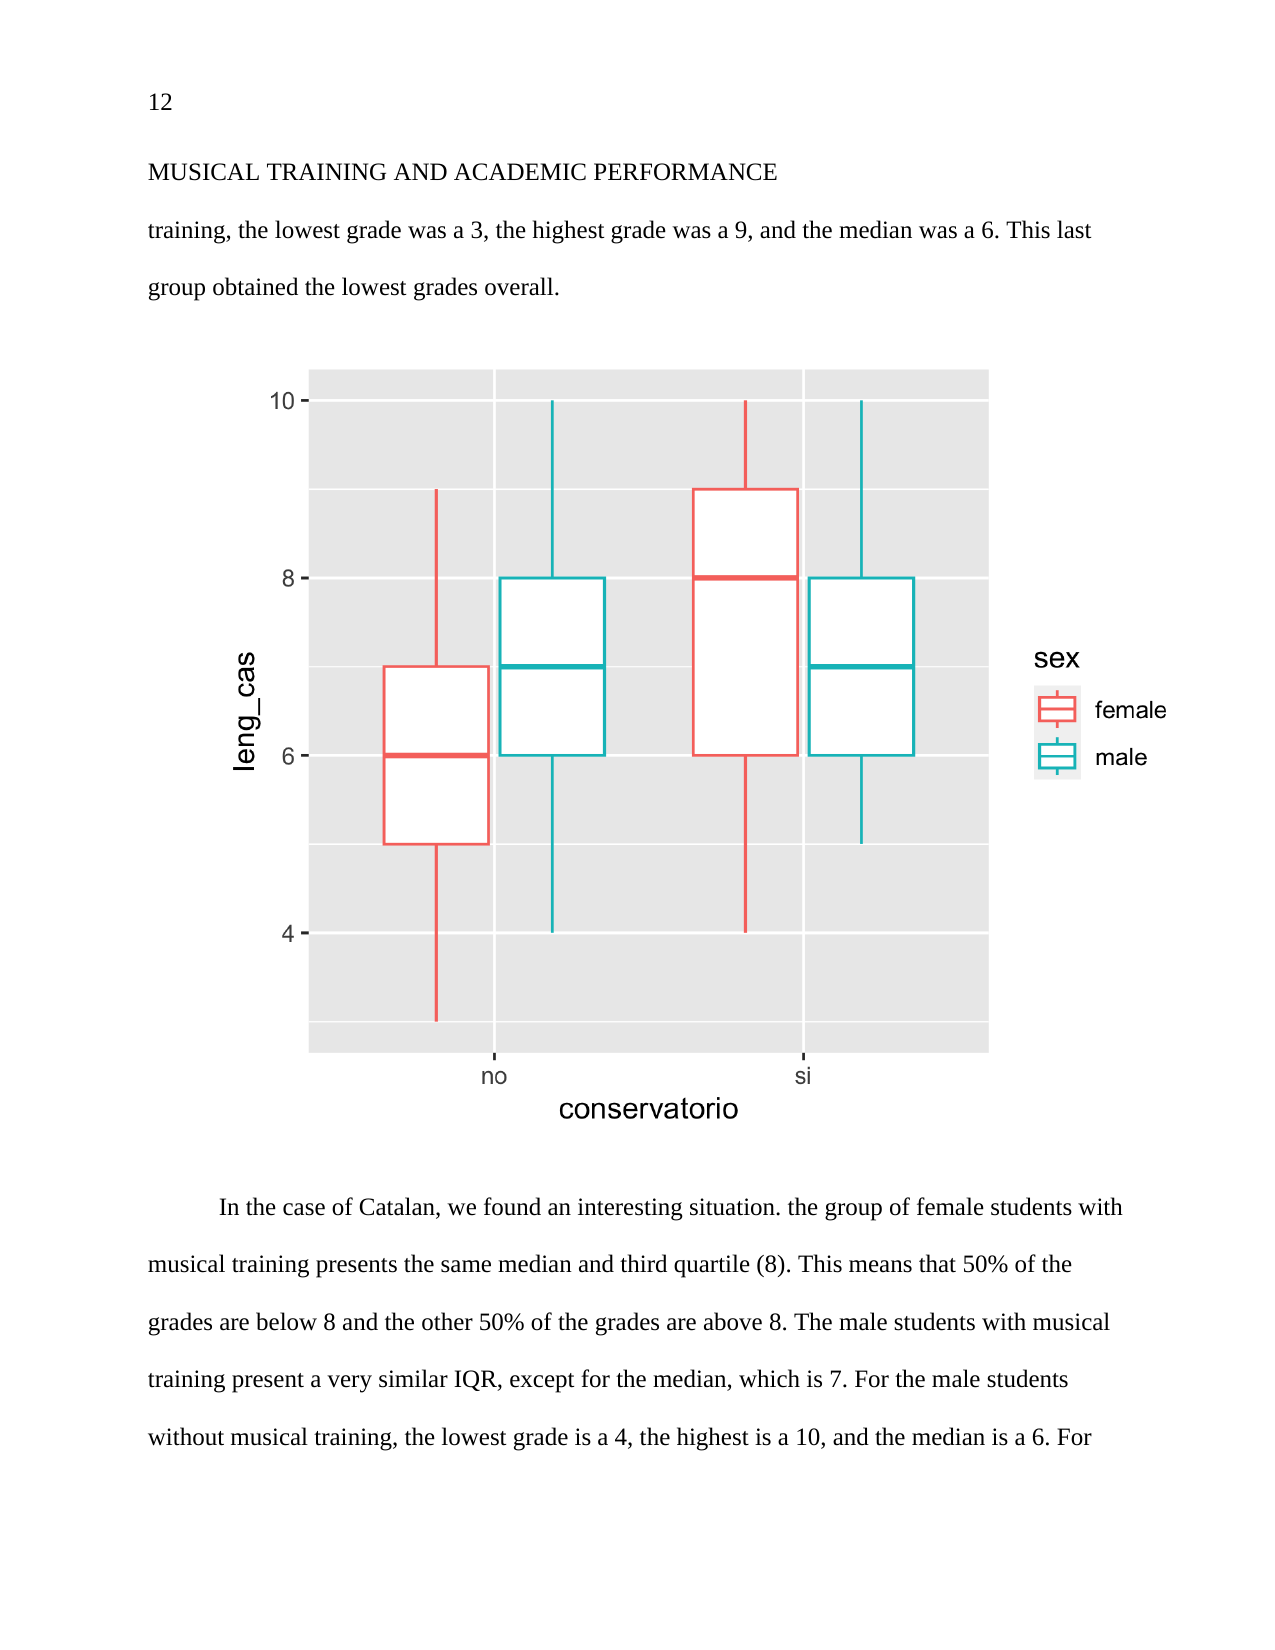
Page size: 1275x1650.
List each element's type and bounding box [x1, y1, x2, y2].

text [148, 1192, 1127, 1451]
picture [218, 355, 1198, 1139]
text [148, 215, 1127, 301]
